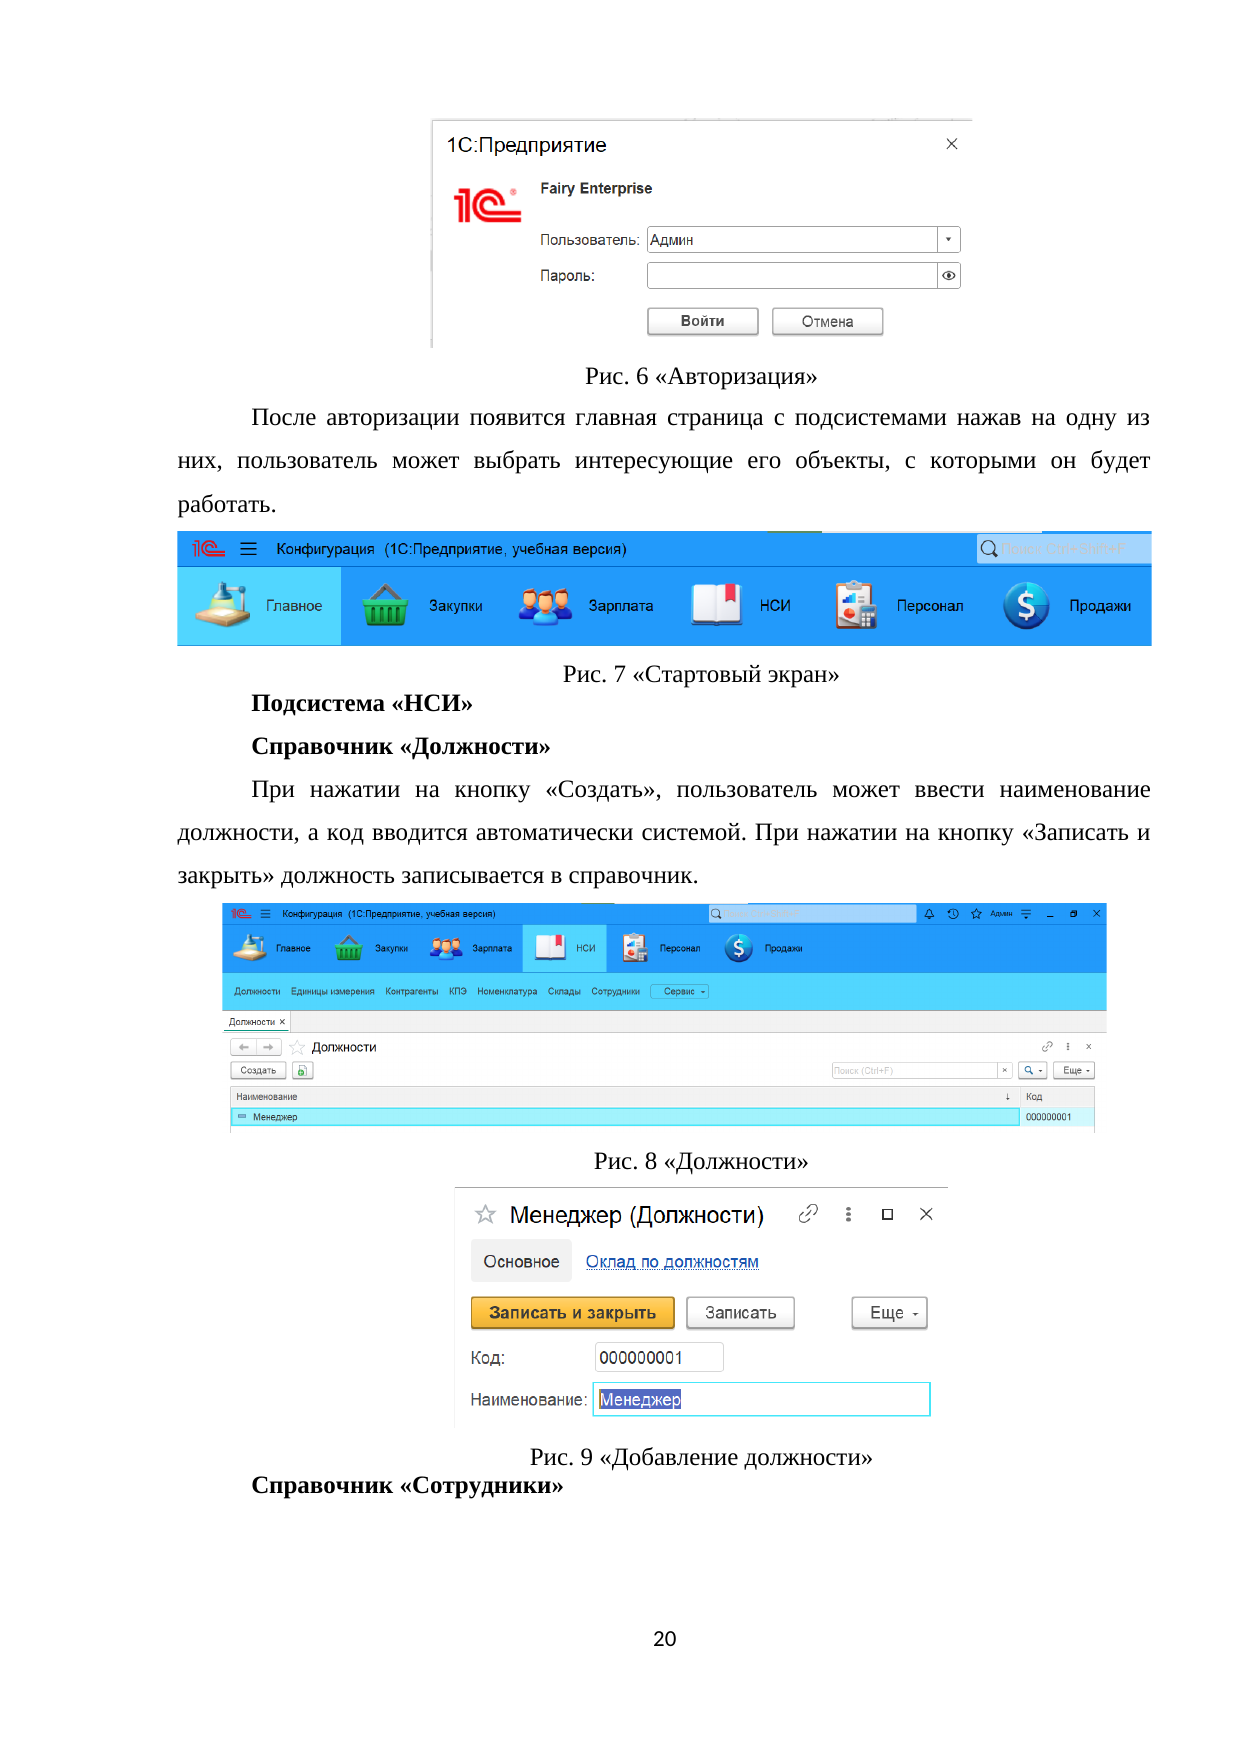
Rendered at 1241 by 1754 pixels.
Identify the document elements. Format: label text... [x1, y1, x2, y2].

picture [222, 903, 1107, 1133]
text Рис. 7 «Стартовый экран» [177, 659, 1152, 688]
text Рис. 8 «Должности» [177, 1146, 1152, 1175]
text Справочник «Сотрудники» [177, 1470, 1152, 1499]
text После авторизации появится главная страница с подсистемами нажав на одну из них, пользователь может выбрать интересующие его объекты, с которыми он будет работать. [177, 402, 1152, 517]
text Справочник «Должности» [177, 731, 1152, 760]
picture [454, 1187, 948, 1428]
text Рис. 9 «Добавление должности» [177, 1442, 1152, 1470]
text Подсистема «НСИ» [177, 688, 1152, 717]
picture [430, 118, 973, 348]
text Рис. 6 «Авторизация» [177, 361, 1152, 390]
text При нажатии на кнопку «Создать», пользователь может ввести наименование должности, а код вводится автоматически системой. При нажатии на кнопку «Записать и закрыть» должность записывается в справочник. [177, 774, 1152, 889]
picture [177, 531, 1152, 646]
